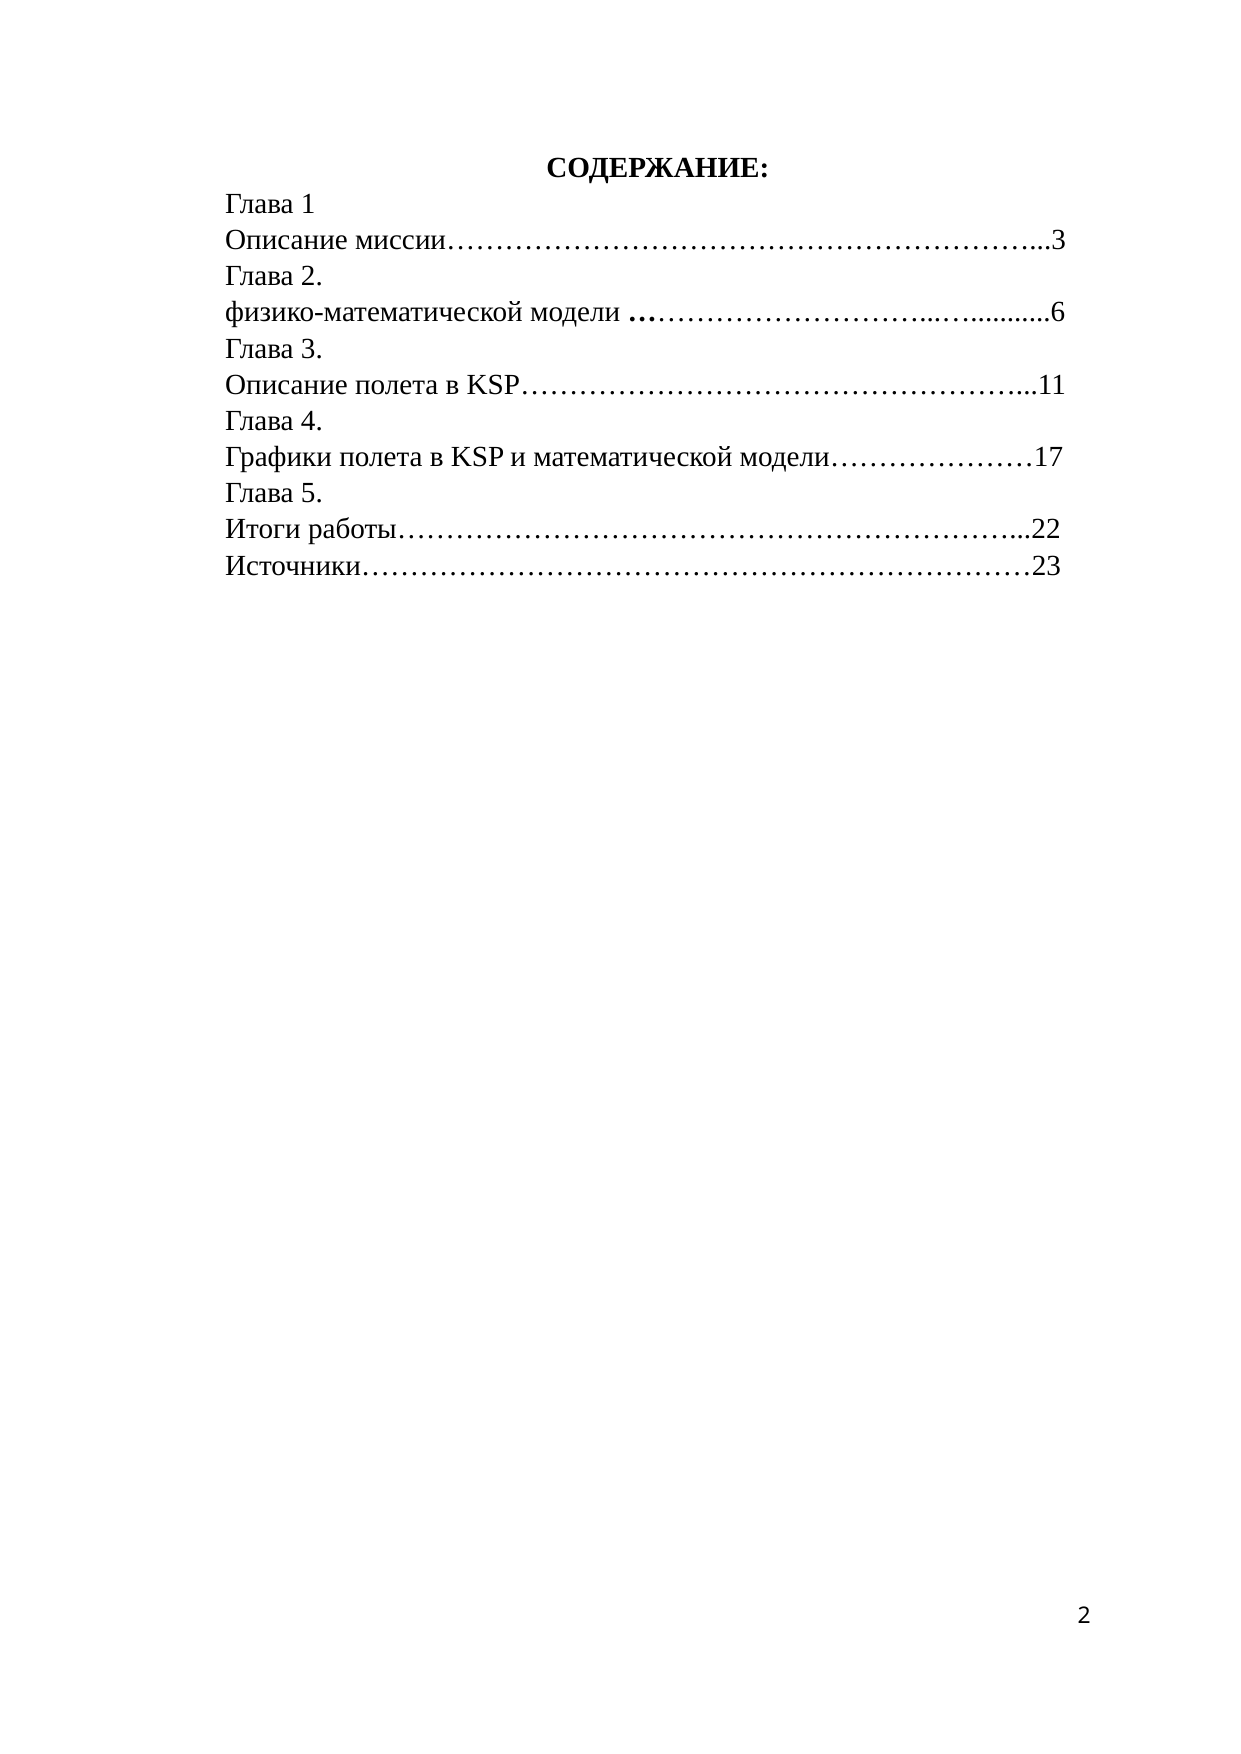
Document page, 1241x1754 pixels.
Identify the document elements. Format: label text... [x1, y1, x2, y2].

list Глава 3. [225, 331, 1090, 364]
list физико-математической модели …………………………...…...........6 [225, 294, 1090, 328]
list Графики полета в KSP и математической модели…………………17 [225, 439, 1090, 473]
list СОДЕРЖАНИЕ: [225, 150, 1090, 183]
list Описание полета в KSP……………………………………………...11 [225, 367, 1090, 400]
list Источники……………………………………………………………23 [225, 548, 1090, 581]
list Глава 5. [225, 475, 1090, 509]
list Описание миссии……………………………………………………...3 [225, 222, 1090, 256]
list Глава 2. [225, 258, 1090, 292]
list Глава 1 [225, 186, 1090, 220]
list Глава 4. [225, 403, 1090, 437]
list Итоги работы………………………………………………………...22 [225, 511, 1090, 545]
